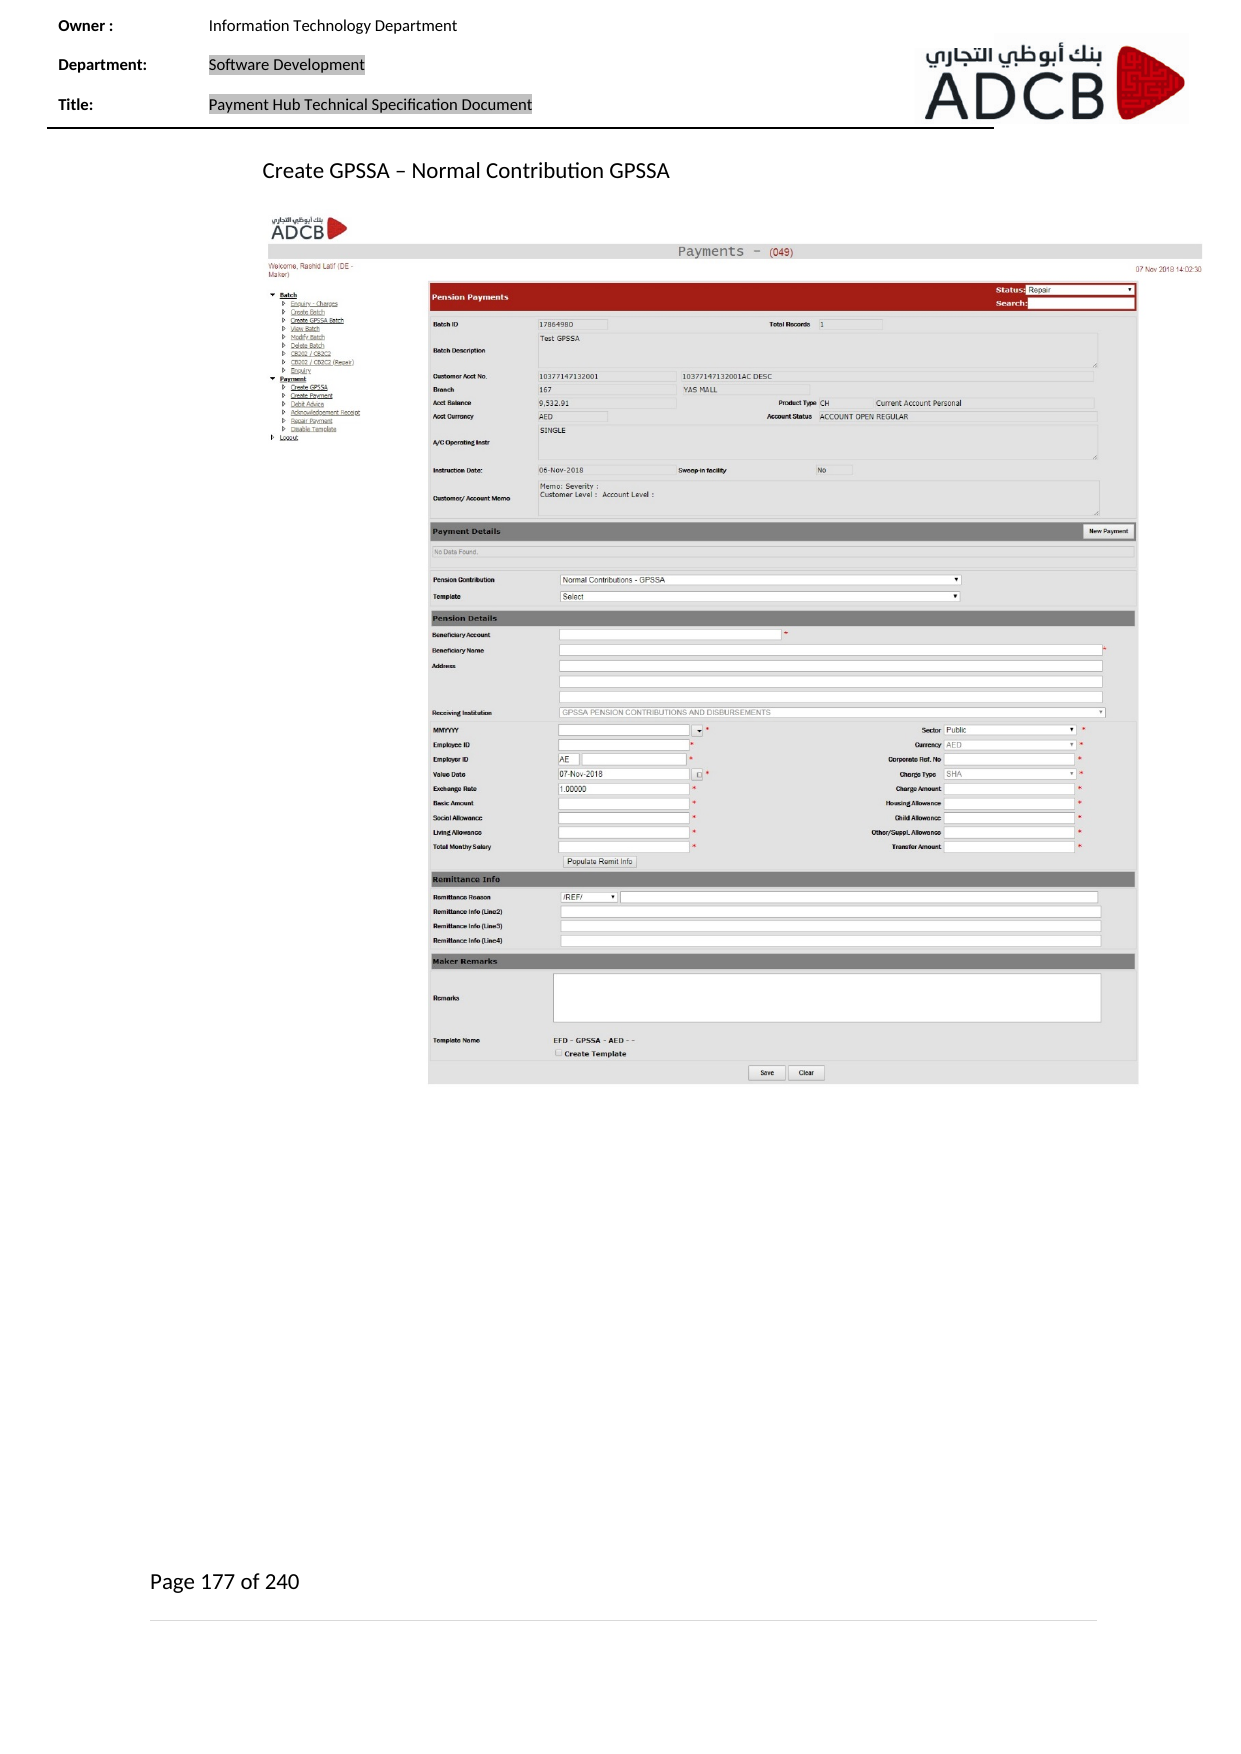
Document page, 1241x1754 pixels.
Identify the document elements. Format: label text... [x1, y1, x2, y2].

picture [262, 209, 1203, 1103]
picture [914, 33, 1189, 124]
text Create GPSSA – Normal Contribution GPSSA [262, 157, 1097, 185]
